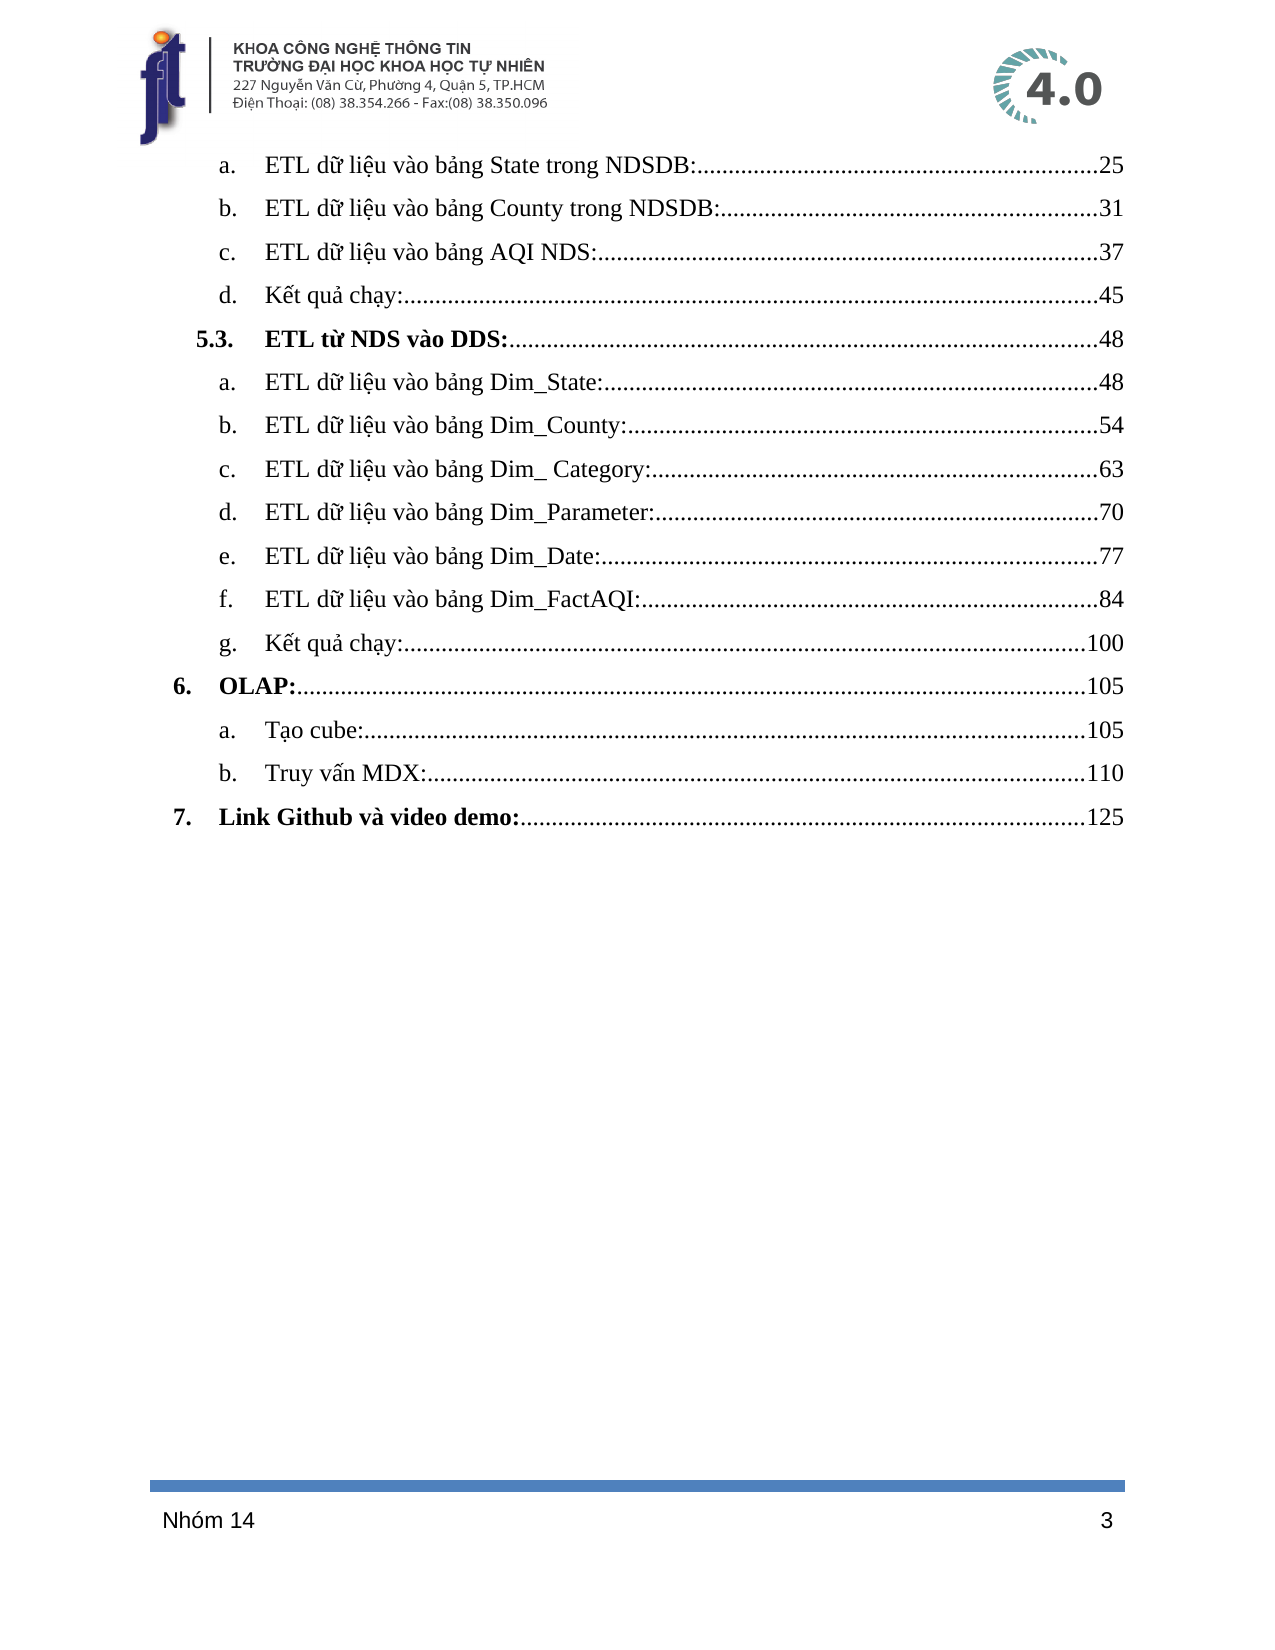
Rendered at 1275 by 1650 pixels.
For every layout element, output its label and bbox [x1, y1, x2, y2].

picture [985, 41, 1108, 127]
picture [117, 21, 580, 167]
